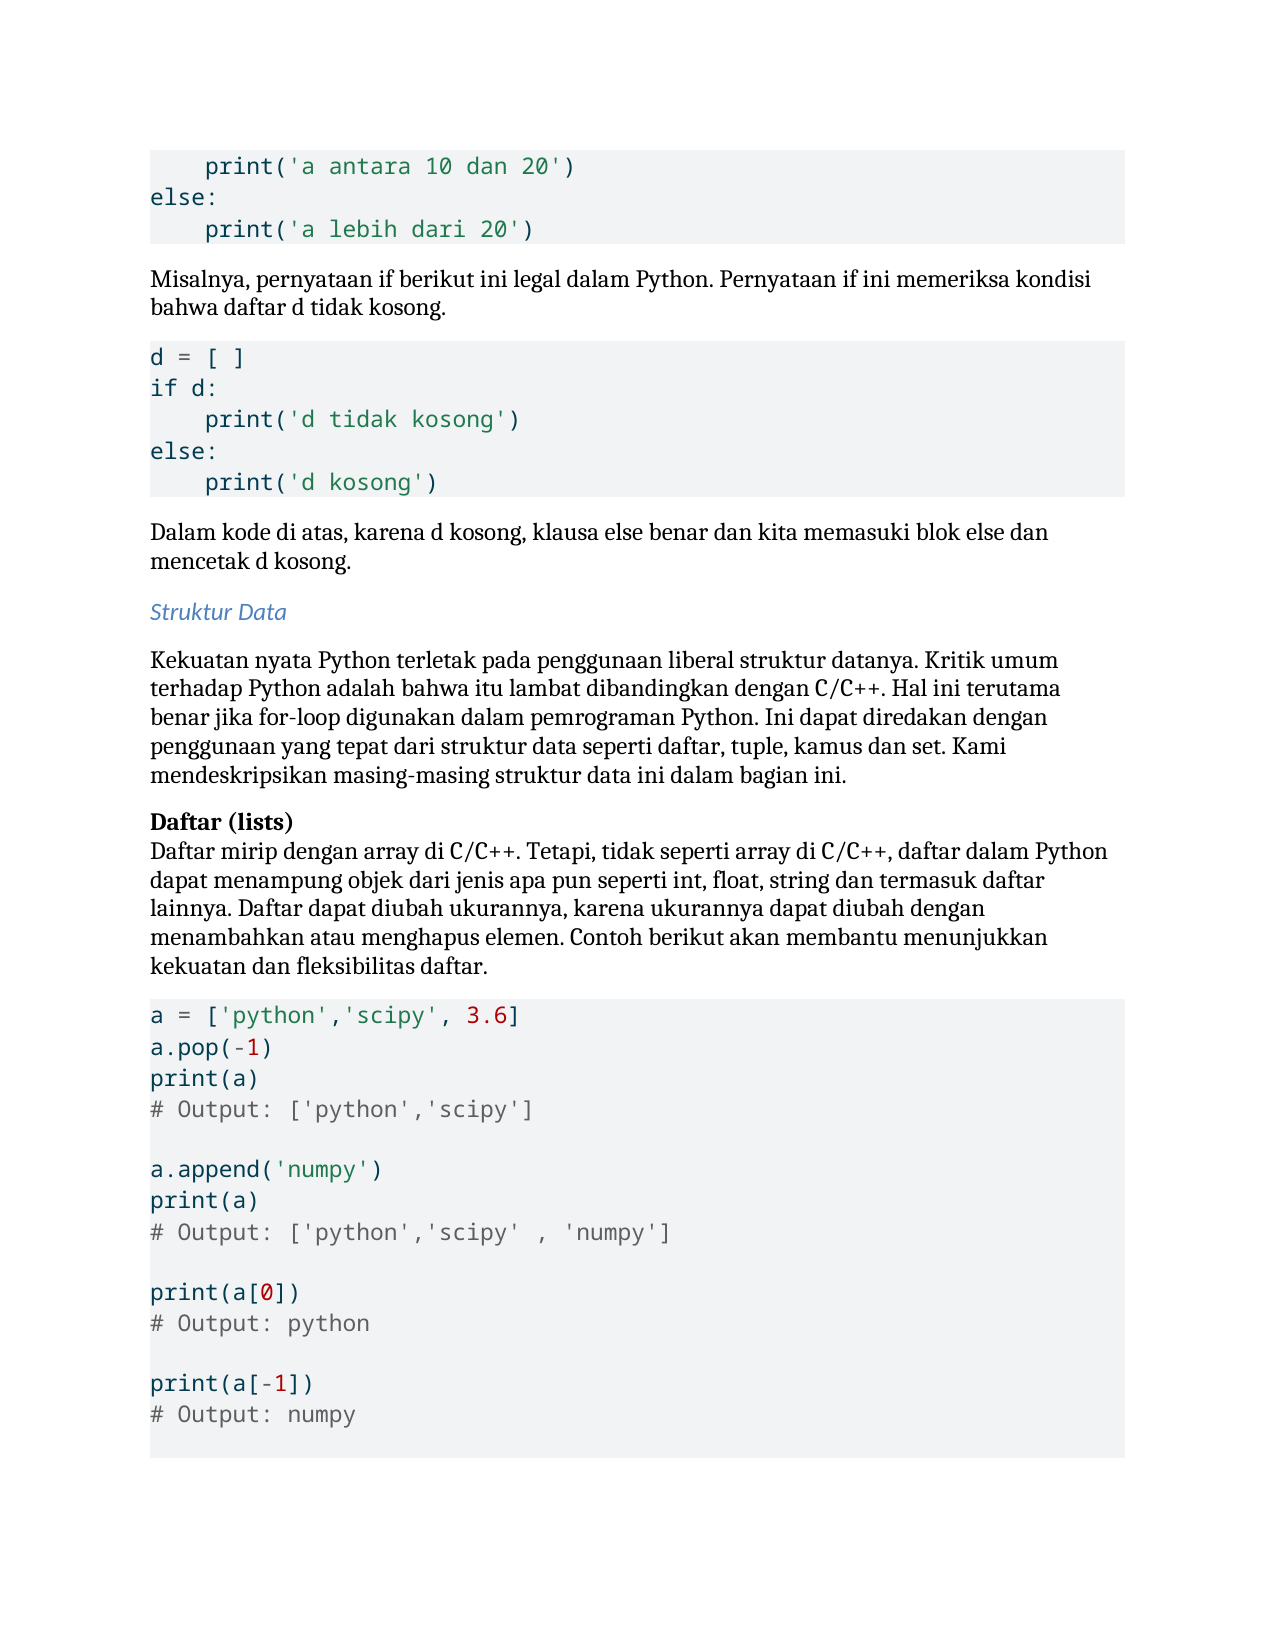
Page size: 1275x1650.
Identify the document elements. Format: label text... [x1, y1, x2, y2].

text Kekuatan nyata Python terletak pada penggunaan liberal struktur datanya. Kritik umum terhadap Python adalah bahwa itu lambat dibandingkan dengan C/C++. Hal ini terutama benar jika for-loop digunakan dalam pemrograman Python. Ini dapat diredakan dengan penggunaan yang tepat dari struktur data seperti daftar, tuple, kamus dan set. Kami mendeskripsikan masing-masing struktur data ini dalam bagian ini. [150, 646, 1125, 789]
subtitle Struktur Data [150, 596, 1125, 627]
text d = [ ] if d: print('d tidak kosong') else: print('d kosong') [150, 341, 1125, 497]
text Dalam kode di atas, karena d kosong, klausa else benar dan kita memasuki blok else dan mencetak d kosong. [150, 518, 1125, 575]
text Daftar (lists) Daftar mirip dengan array di C/C++. Tetapi, tidak seperti array di C/C++, daftar dalam Python dapat menampung objek dari jenis apa pun seperti int, float, string dan termasuk daftar lainnya. Daftar dapat diubah ukurannya, karena ukurannya dapat diubah dengan menambahkan atau menghapus elemen. Contoh berikut akan membantu menunjukkan kekuatan dan fleksibilitas daftar. [150, 808, 1125, 981]
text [150, 150, 1125, 244]
text Misalnya, pernyataan if berikut ini legal dalam Python. Pernyataan if ini memeriksa kondisi bahwa daftar d tidak kosong. [150, 264, 1125, 322]
